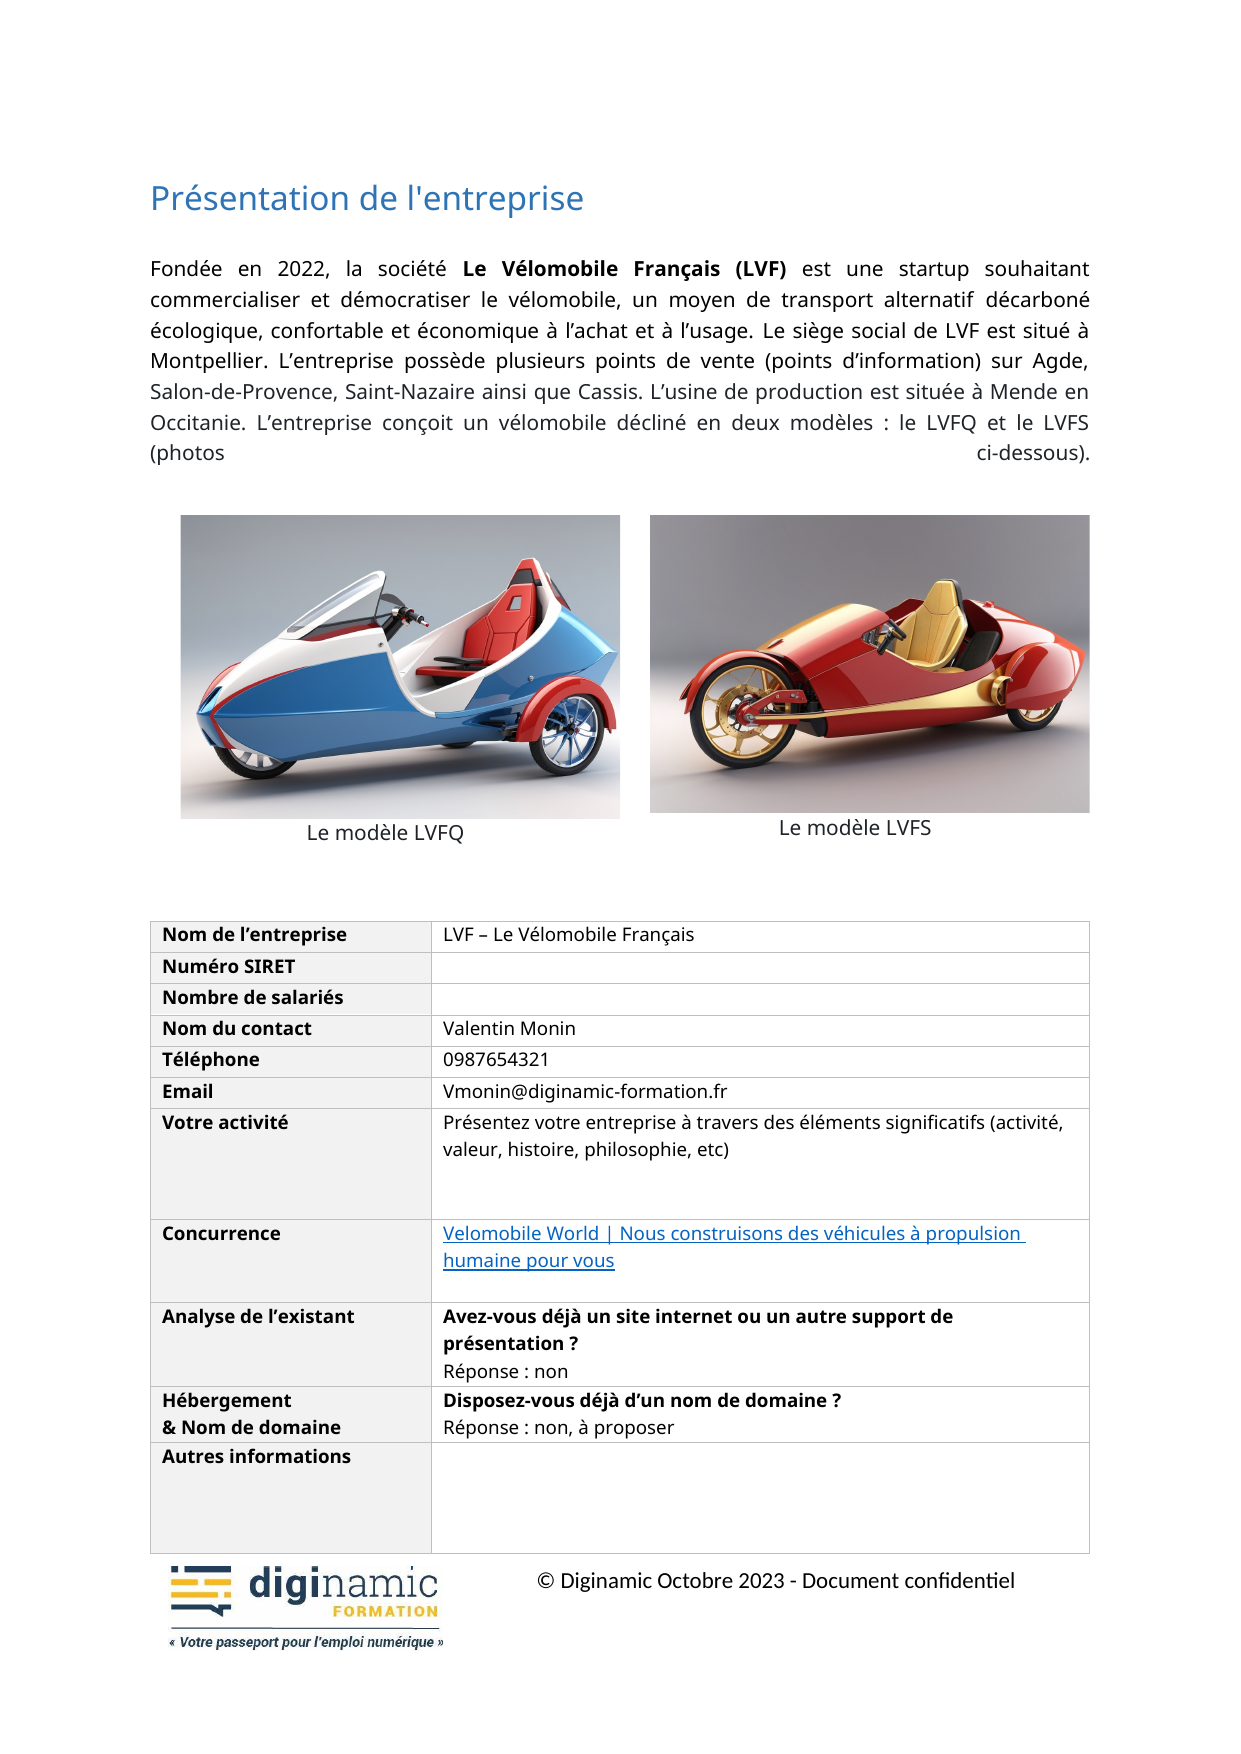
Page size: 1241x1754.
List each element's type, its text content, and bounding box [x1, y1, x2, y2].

table_cell Votre activité [151, 1109, 431, 1219]
table_cell Vmonin@diginamic-formation.fr [432, 1078, 1089, 1108]
table_cell Téléphone [151, 1047, 431, 1077]
text Fondée en 2022, la société Le Vélomobile Français (LVF) est une startup souhaitant commercialiser et démocratiser le vélomobile, un moyen de transport alternatif décarboné écologique, confortable et économique à l’achat et à l’usage. Le siège social de LVF est situé à Montpellier. L’entreprise possède plusieurs points de vente (points d’information) sur Agde, Salon-de-Provence, Saint-Nazaire ainsi que Cassis. L’usine de production est située à Mende en Occitanie. L’entreprise conçoit un vélomobile décliné en deux modèles : le LVFQ et le LVFS (photos ci-dessous). [150, 254, 1090, 497]
table_cell Valentin Monin [432, 1016, 1089, 1046]
table_cell Numéro SIRET [151, 953, 431, 983]
table_cell [432, 984, 1089, 1014]
table_header Le modèle LVFS [620, 516, 1090, 847]
table_cell Email [151, 1078, 431, 1108]
table_cell Avez-vous déjà un site internet ou un autre support de présentation ? Réponse : non [432, 1303, 1089, 1386]
table_cell Analyse de l’existant [151, 1303, 431, 1386]
table_cell Concurrence [151, 1220, 431, 1302]
table_cell Hébergement & Nom de domaine [151, 1387, 431, 1442]
table_cell Présentez votre entreprise à travers des éléments significatifs (activité, valeur, histoire, philosophie, etc) [432, 1109, 1089, 1219]
subtitle Présentation de l'entreprise [150, 175, 1090, 220]
table_header Nom de l’entreprise [151, 922, 431, 952]
table_cell Nom du contact [151, 1016, 431, 1046]
table_cell Velomobile World | Nous construisons des véhicules à propulsion humaine pour vous [432, 1220, 1089, 1302]
table_cell Disposez-vous déjà d’un nom de domaine ? Réponse : non, à proposer [432, 1387, 1089, 1442]
table_cell 0987654321 [432, 1047, 1089, 1077]
table_header LVF – Le Vélomobile Français [432, 922, 1089, 952]
table_cell Nombre de salariés [151, 984, 431, 1014]
table_header Le modèle LVFQ [151, 516, 620, 847]
table_cell Autres informations [151, 1443, 431, 1553]
table_cell [432, 1443, 1089, 1553]
table_cell [432, 953, 1089, 983]
